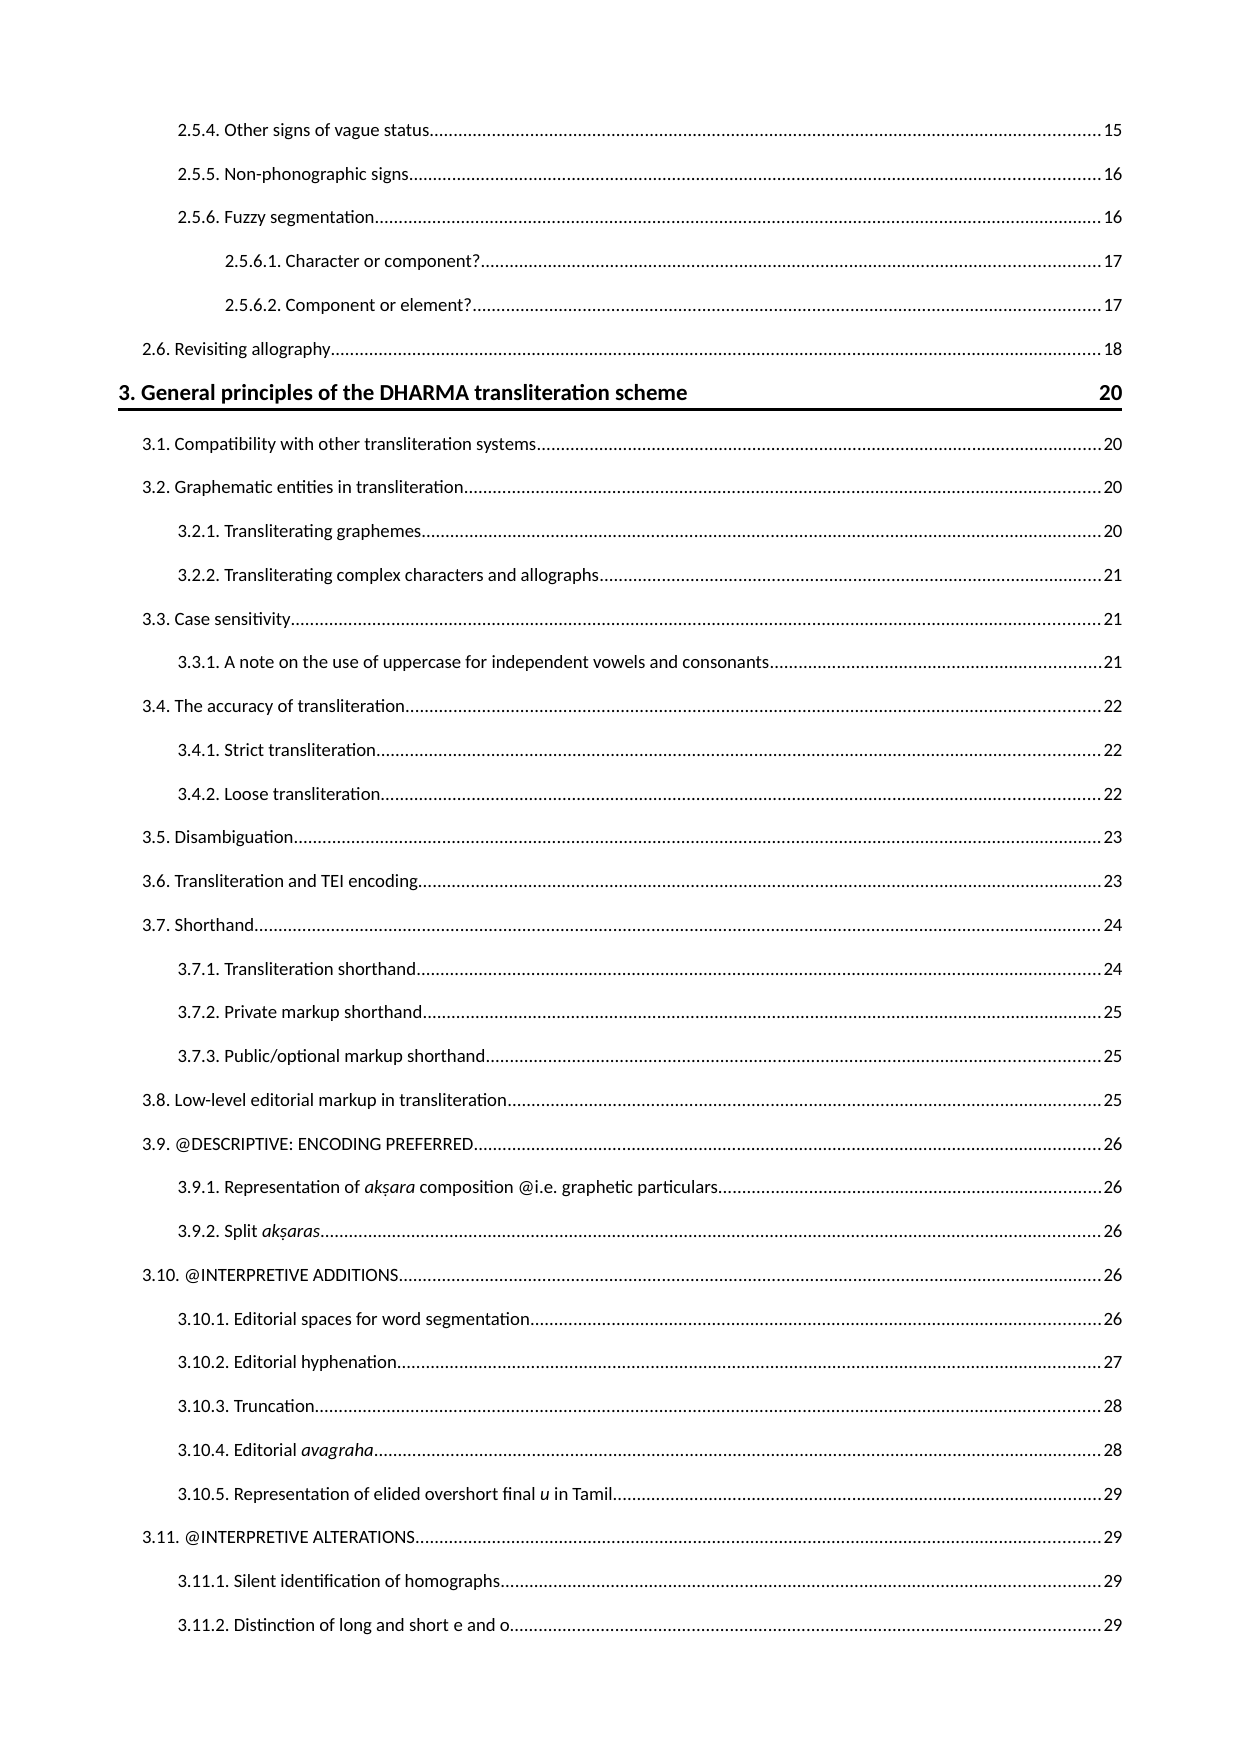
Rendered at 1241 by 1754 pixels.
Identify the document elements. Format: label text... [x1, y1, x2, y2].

text 3.9.1. Representation of akṣara composition @i.e. graphetic particulars 26 [177, 1175, 1122, 1198]
text 3.10.3. Truncation 28 [177, 1394, 1122, 1417]
text 3.10.2. Editorial hyphenation 27 [177, 1350, 1122, 1373]
text 3.9. @DESCRIPTIVE: ENCODING PREFERRED 26 [142, 1132, 1122, 1154]
text 3.10.1. Editorial spaces for word segmentation 26 [177, 1307, 1122, 1329]
text 3.4.2. Loose transliteration 22 [177, 782, 1122, 804]
text 3.6. Transliteration and TEI encoding 23 [142, 869, 1122, 892]
text 3.4.1. Strict transliteration 22 [177, 738, 1122, 761]
text 3.2. Graphematic entities in transliteration 20 [142, 475, 1122, 498]
text 3.9.2. Split akṣaras 26 [177, 1219, 1122, 1242]
text 3.2.1. Transliterating graphemes 20 [177, 519, 1122, 542]
text 2.6. Revisiting allography 18 [142, 337, 1122, 360]
text 3.8. Low-level editorial markup in transliteration 25 [142, 1088, 1122, 1111]
text 3.10.5. Representation of elided overshort final u in Tamil 29 [177, 1482, 1122, 1504]
text 2.5.5. Non-phonographic signs 16 [177, 162, 1122, 185]
text 3.7.2. Private markup shorthand 25 [177, 1000, 1122, 1023]
text 3.7. Shorthand 24 [142, 913, 1122, 936]
text 3.3.1. A note on the use of uppercase for independent vowels and consonants 21 [177, 650, 1122, 673]
text 2.5.6.1. Character or component? 17 [224, 249, 1122, 272]
text 3.7.1. Transliteration shorthand 24 [177, 957, 1122, 979]
text 3.10.4. Editorial avagraha 28 [177, 1438, 1122, 1461]
text 3. General principles of the DHARMA transliteration scheme 20 [118, 381, 1122, 408]
text 3.1. Compatibility with other transliteration systems 20 [142, 432, 1122, 454]
text 2.5.4. Other signs of vague status 15 [177, 118, 1122, 141]
text 3.3. Case sensitivity 21 [142, 607, 1122, 629]
text 3.2.2. Transliterating complex characters and allographs 21 [177, 563, 1122, 586]
text 2.5.6.2. Component or element? 17 [224, 293, 1122, 316]
text 3.11.2. Distinction of long and short e and o 29 [177, 1613, 1122, 1636]
text 3.11.1. Silent identification of homographs 29 [177, 1569, 1122, 1592]
text 2.5.6. Fuzzy segmentation 16 [177, 206, 1122, 228]
text 3.5. Disambiguation 23 [142, 825, 1122, 848]
text 3.4. The accuracy of transliteration 22 [142, 694, 1122, 717]
text 3.10. @INTERPRETIVE ADDITIONS 26 [142, 1263, 1122, 1286]
text 3.7.3. Public/optional markup shorthand 25 [177, 1044, 1122, 1067]
text 3.11. @INTERPRETIVE ALTERATIONS 29 [142, 1525, 1122, 1548]
